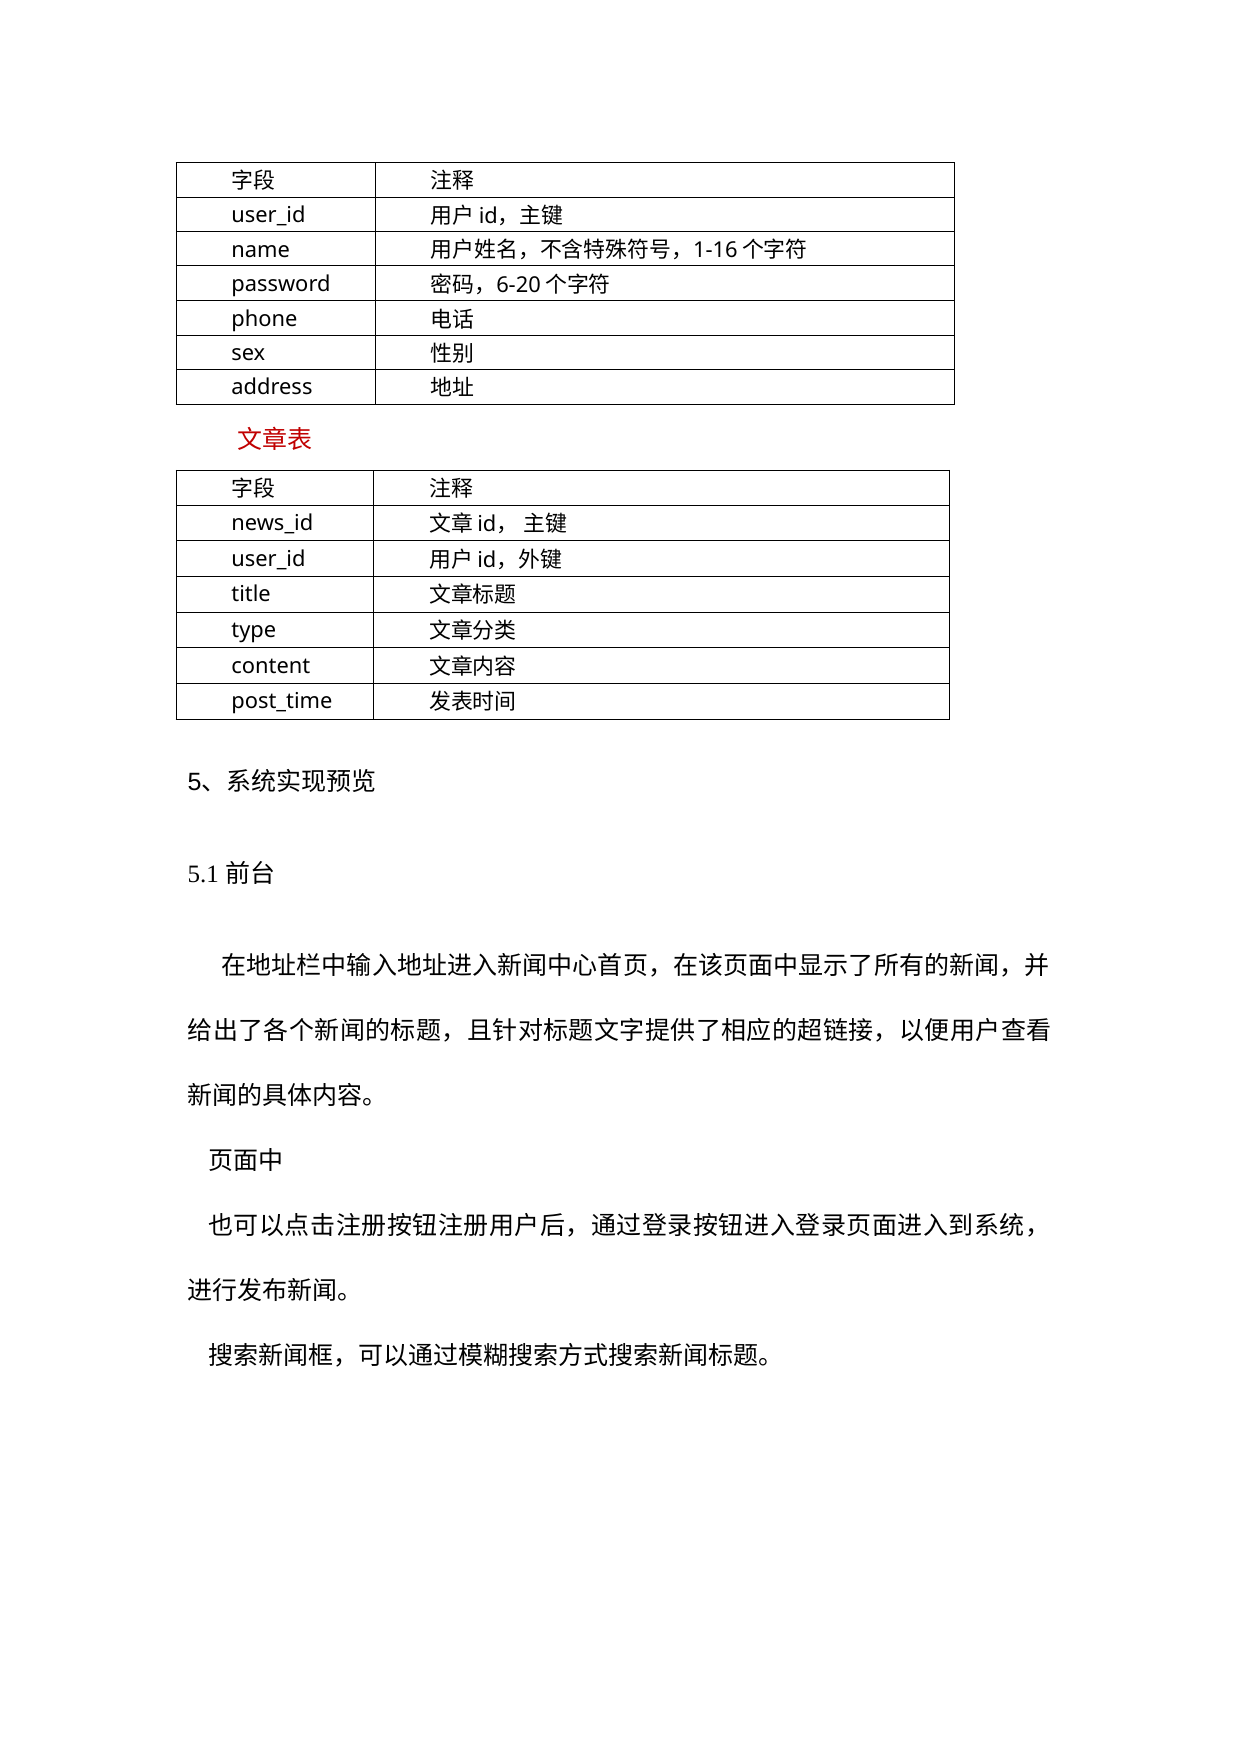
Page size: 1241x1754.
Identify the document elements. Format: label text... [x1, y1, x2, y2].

table_cell 用户姓名，不含特殊符号，1-16个字符 [376, 232, 954, 265]
table_cell 电话 [376, 301, 954, 334]
table_cell title [177, 577, 373, 612]
text 页面中 [187, 1126, 1053, 1191]
table_cell 用户id，外键 [374, 541, 949, 576]
subtitle 5.1 前台 [187, 839, 1053, 904]
table_cell user_id [177, 198, 375, 231]
table_cell 性别 [376, 336, 954, 369]
table_cell address [177, 370, 375, 404]
text 搜索新闻框，可以通过模糊搜索方式搜索新闻标题。 [187, 1321, 1053, 1386]
table_cell phone [177, 301, 375, 334]
table_cell 发表时间 [374, 684, 949, 719]
table_cell content [177, 648, 373, 682]
table_header 注释 [376, 163, 954, 197]
table_cell 地址 [376, 370, 954, 404]
table_cell name [177, 232, 375, 265]
table_cell 文章分类 [374, 613, 949, 647]
table_header 注释 [374, 471, 949, 505]
text 文章表 [187, 405, 1053, 470]
table_header 字段 [177, 471, 373, 505]
table_cell sex [177, 336, 375, 369]
table_cell 密码，6-20个字符 [376, 266, 954, 300]
text 也可以点击注册按钮注册用户后，通过登录按钮进入登录页面进入到系统，进行发布新闻。 [187, 1191, 1053, 1321]
subtitle 5、系统实现预览 [187, 747, 1053, 812]
table_cell 文章id， 主键 [374, 506, 949, 540]
table_header 字段 [177, 163, 375, 197]
table_cell 文章标题 [374, 577, 949, 612]
table_cell news_id [177, 506, 373, 540]
table_cell post_time [177, 684, 373, 719]
text 在地址栏中输入地址进入新闻中心首页，在该页面中显示了所有的新闻，并给出了各个新闻的标题，且针对标题文字提供了相应的超链接，以便用户查看新闻的具体内容。 [187, 931, 1053, 1126]
table_cell 用户id，主键 [376, 198, 954, 231]
table_cell password [177, 266, 375, 300]
table_cell type [177, 613, 373, 647]
table_cell user_id [177, 541, 373, 576]
table_cell 文章内容 [374, 648, 949, 682]
